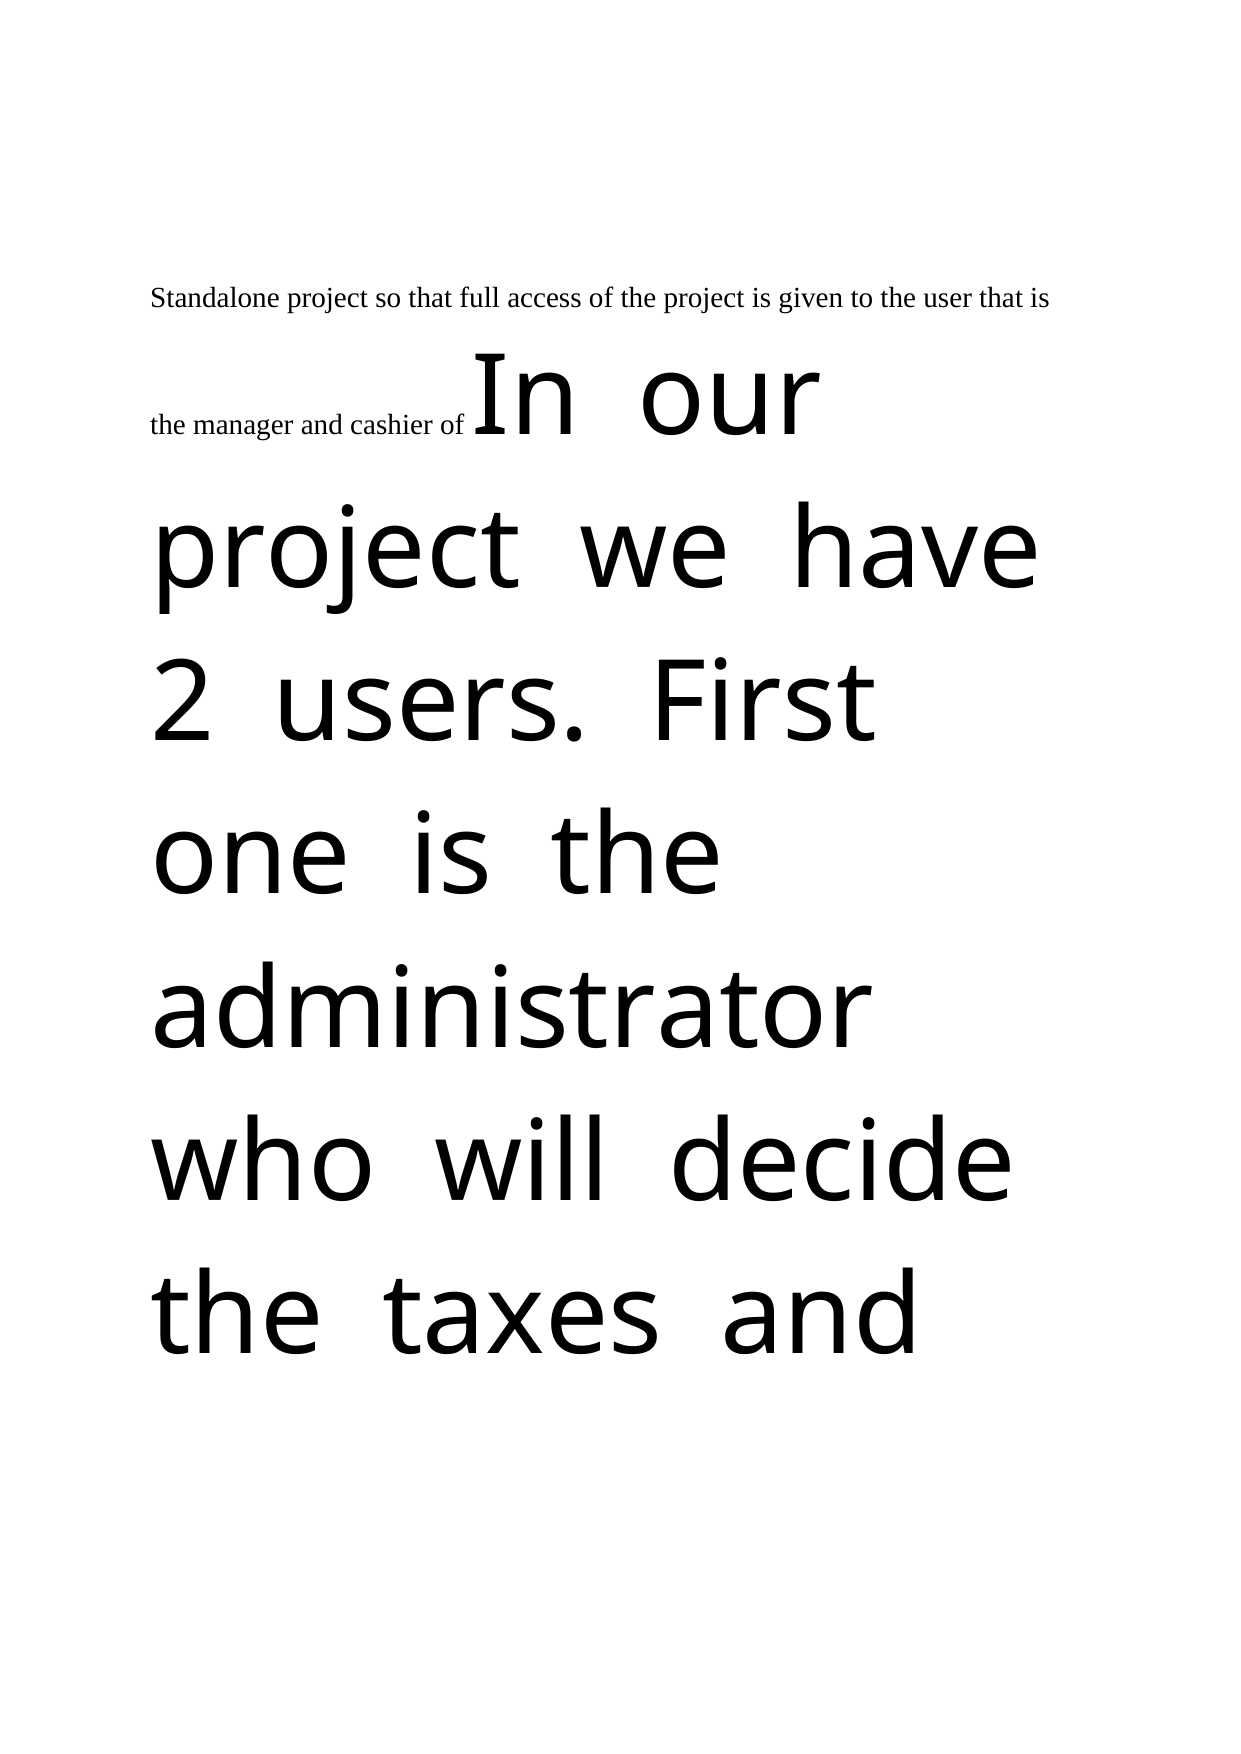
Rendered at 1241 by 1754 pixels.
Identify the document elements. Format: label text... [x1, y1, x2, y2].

text administrator who will decide the taxes and [150, 927, 1090, 1386]
text Standalone project so that full access of the project is given to the user that is the manager and cashier of In our project we have 2 users. First one is the [150, 280, 1090, 927]
